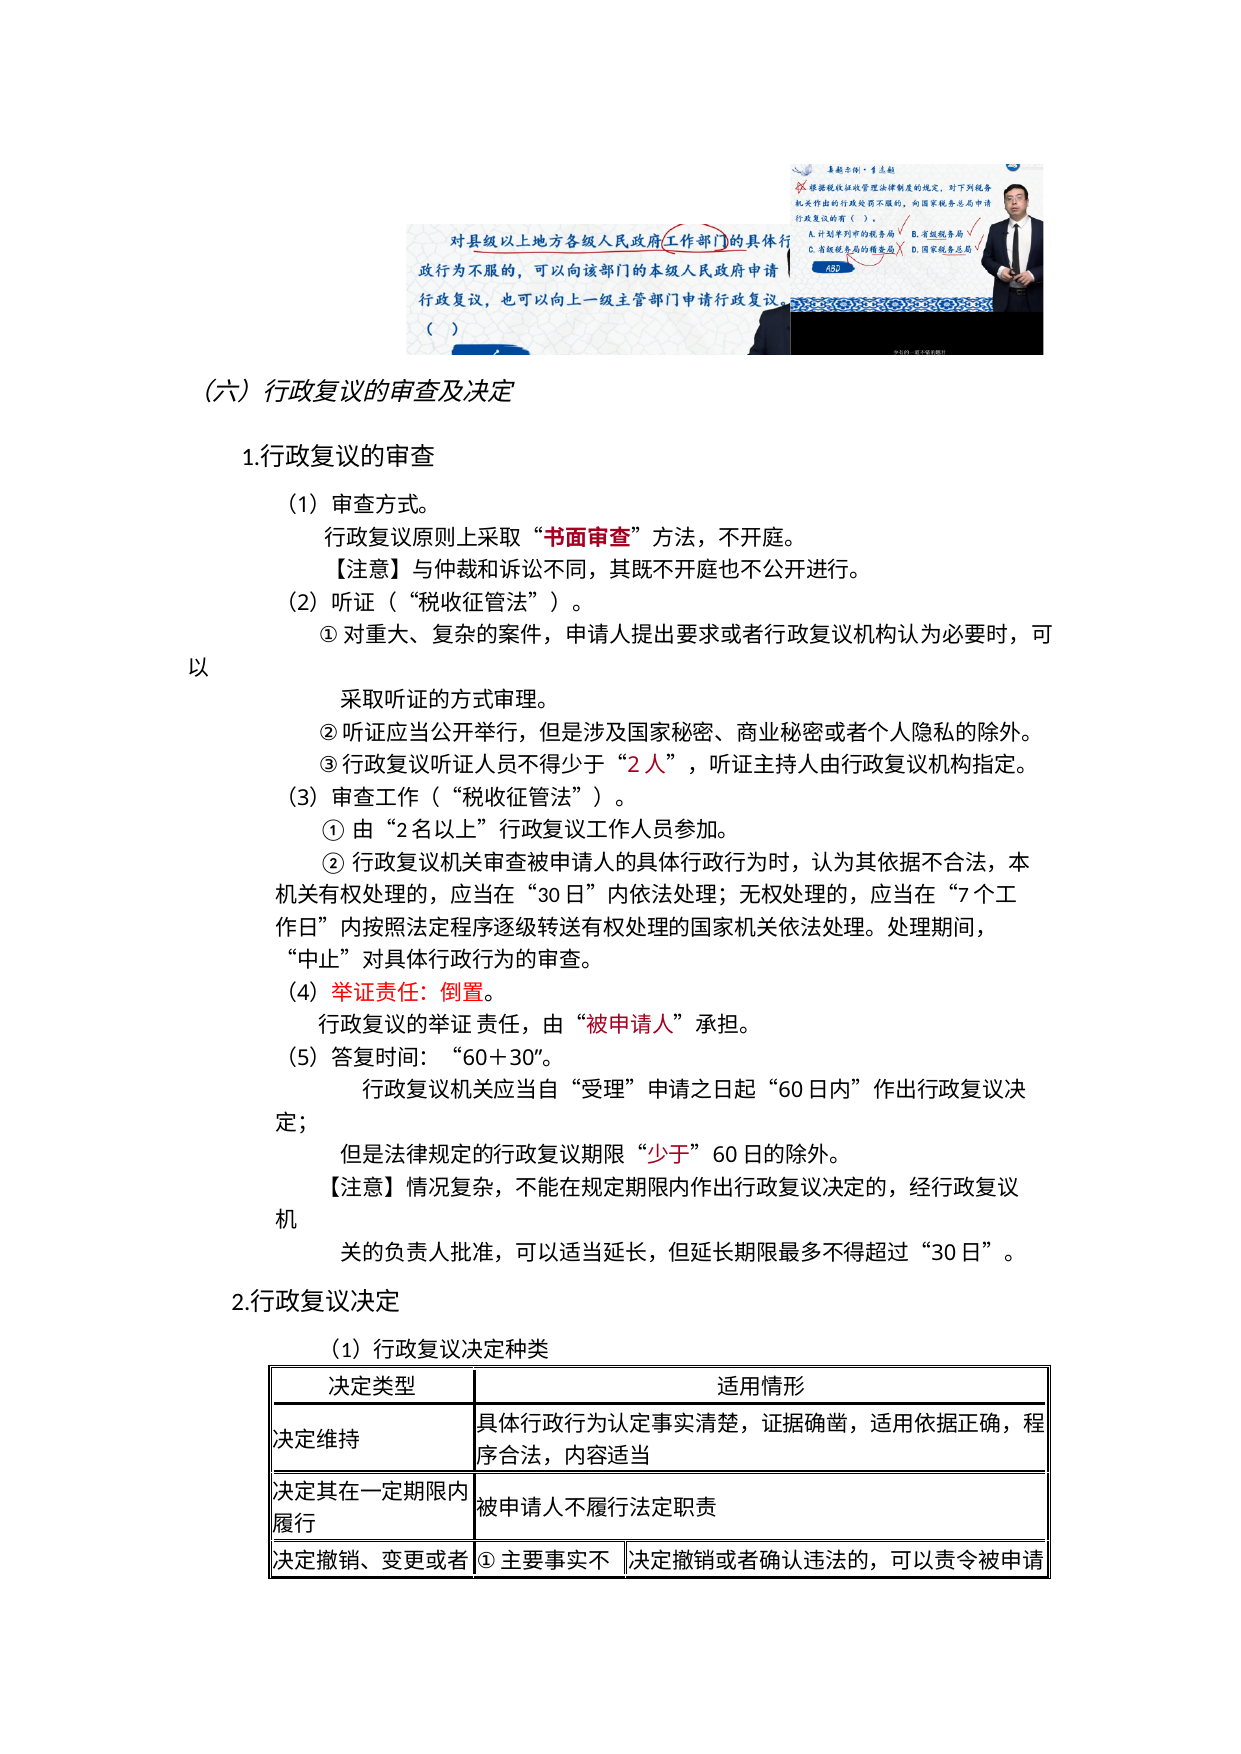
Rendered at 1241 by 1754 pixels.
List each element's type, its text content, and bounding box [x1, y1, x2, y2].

table_cell 决定其在一定期限内履行 [272, 1470, 473, 1538]
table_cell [272, 1539, 474, 1576]
table_cell 被申请人不履行法定职责 [476, 1470, 1048, 1538]
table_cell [626, 1539, 1048, 1576]
table_cell 决定维持 [272, 1402, 473, 1470]
text 但是法律规定的行政复议期限“少于”60日的除外。 【注意】情况复杂，不能在规定期限内作出行政复议决定的，经行政复议机 [275, 1137, 1037, 1234]
text （六）行政复议的审查及决定 1.行政复议的审查 （1）审查方式。 行政复议原则上采取“书面审查”方法，不开庭。 【注意】与仲裁和诉讼不同，其既不开庭也不公开进行。 （2）听证（“税收征管法”）。 ①对重大、复杂的案件，申请人提出要求或者行政复议机构认为必要时，可以 [187, 357, 1053, 682]
text 采取听证的方式审理。 ②听证应当公开举行，但是涉及国家秘密、商业秘密或者个人隐私的除外。 ③行政复议听证人员不得少于“2人”，听证主持人由行政复议机构指定。 [319, 682, 1053, 779]
text （3）审查工作（“税收征管法”）。 ①由“2名以上”行政复议工作人员参加。 ②行政复议机关审查被申请人的具体行政行为时，认为其依据不合法，本机关有权处理的，应当在“30日”内依法处理；无权处理的，应当在“7个工作日”内按照法定程序逐级转送有权处理的国家机关依法处理。处理期间，“中止”对具体行政行为的审查。 [275, 779, 1037, 974]
text 2.行政复议决定 （1）行政复议决定种类 [187, 1267, 1053, 1364]
picture [406, 164, 1044, 355]
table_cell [474, 1542, 626, 1576]
table_header 适用情形 [474, 1368, 1047, 1402]
text 关的负责人批准，可以适当延长，但延长期限最多不得超过“30日”。 [319, 1234, 1037, 1267]
table_header 决定类型 [272, 1366, 474, 1402]
table_cell 具体行政行为认定事实清楚，证据确凿，适用依据正确，程序合法，内容适当 [476, 1402, 1047, 1470]
text （4）举证责任：倒置。 行政复议的举证 责任，由“被申请人”承担。 （5）答复时间：“60＋30”。 行政复议机关应当自“受理”申请之日起“60日内”作出行政复议决定； [275, 974, 1037, 1137]
